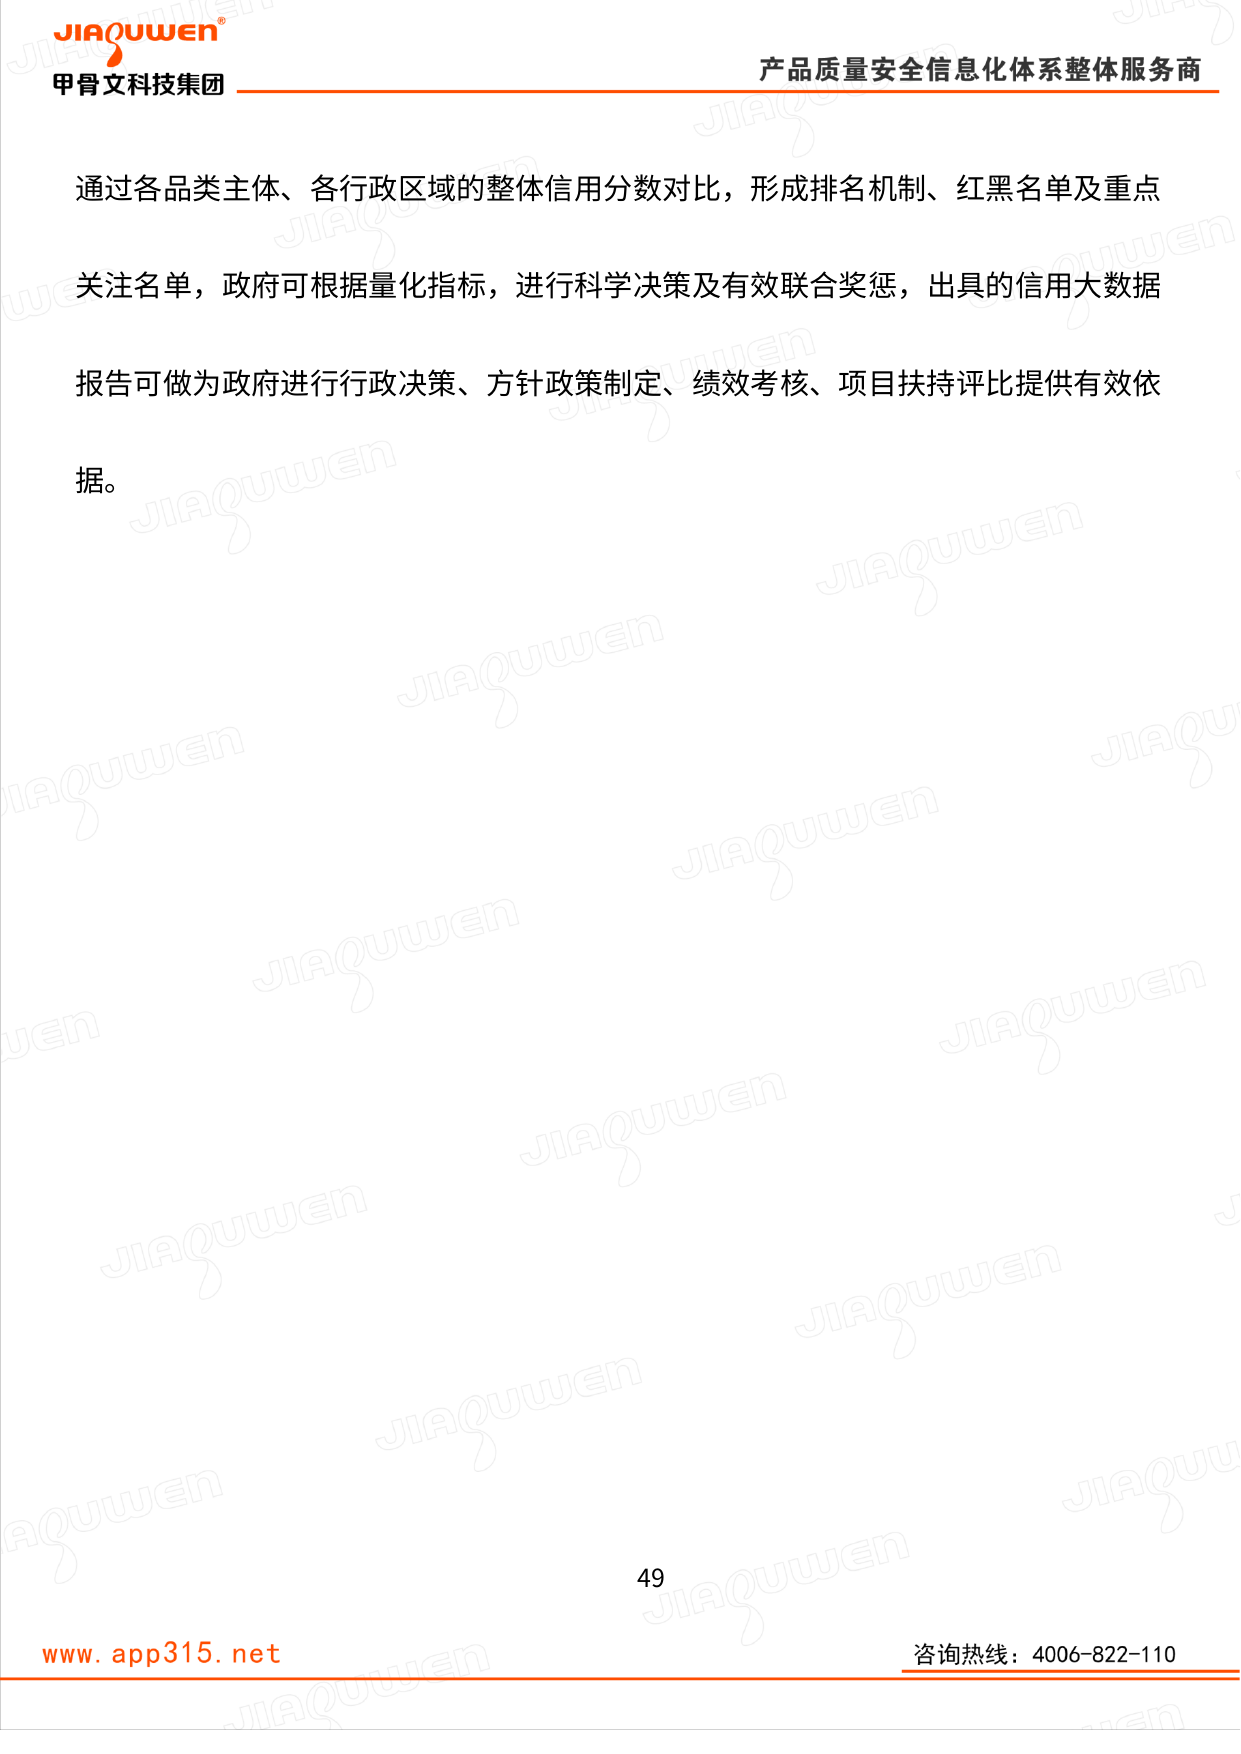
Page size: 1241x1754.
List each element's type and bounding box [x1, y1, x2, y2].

picture [0, 0, 1241, 1730]
text [75, 154, 1165, 512]
